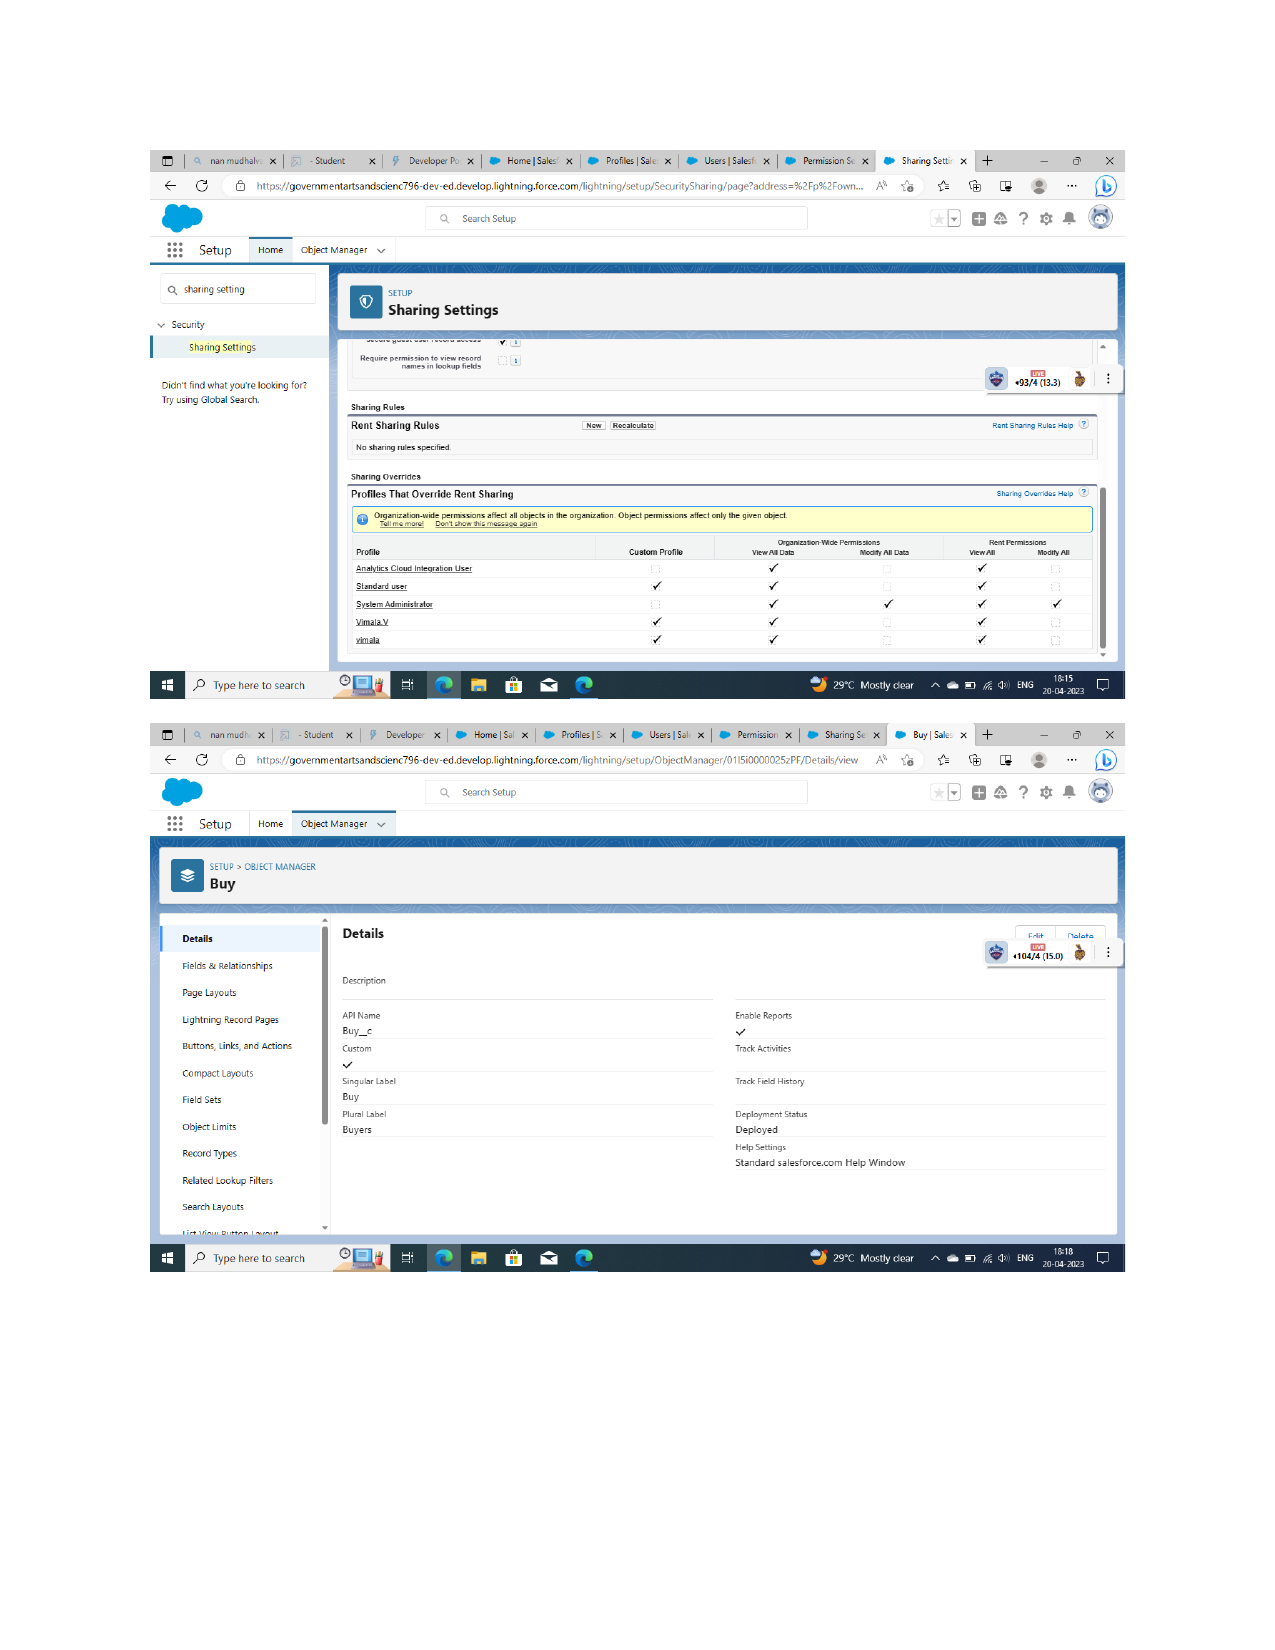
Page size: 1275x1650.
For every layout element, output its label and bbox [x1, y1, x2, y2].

picture [150, 150, 1125, 699]
picture [150, 723, 1125, 1272]
